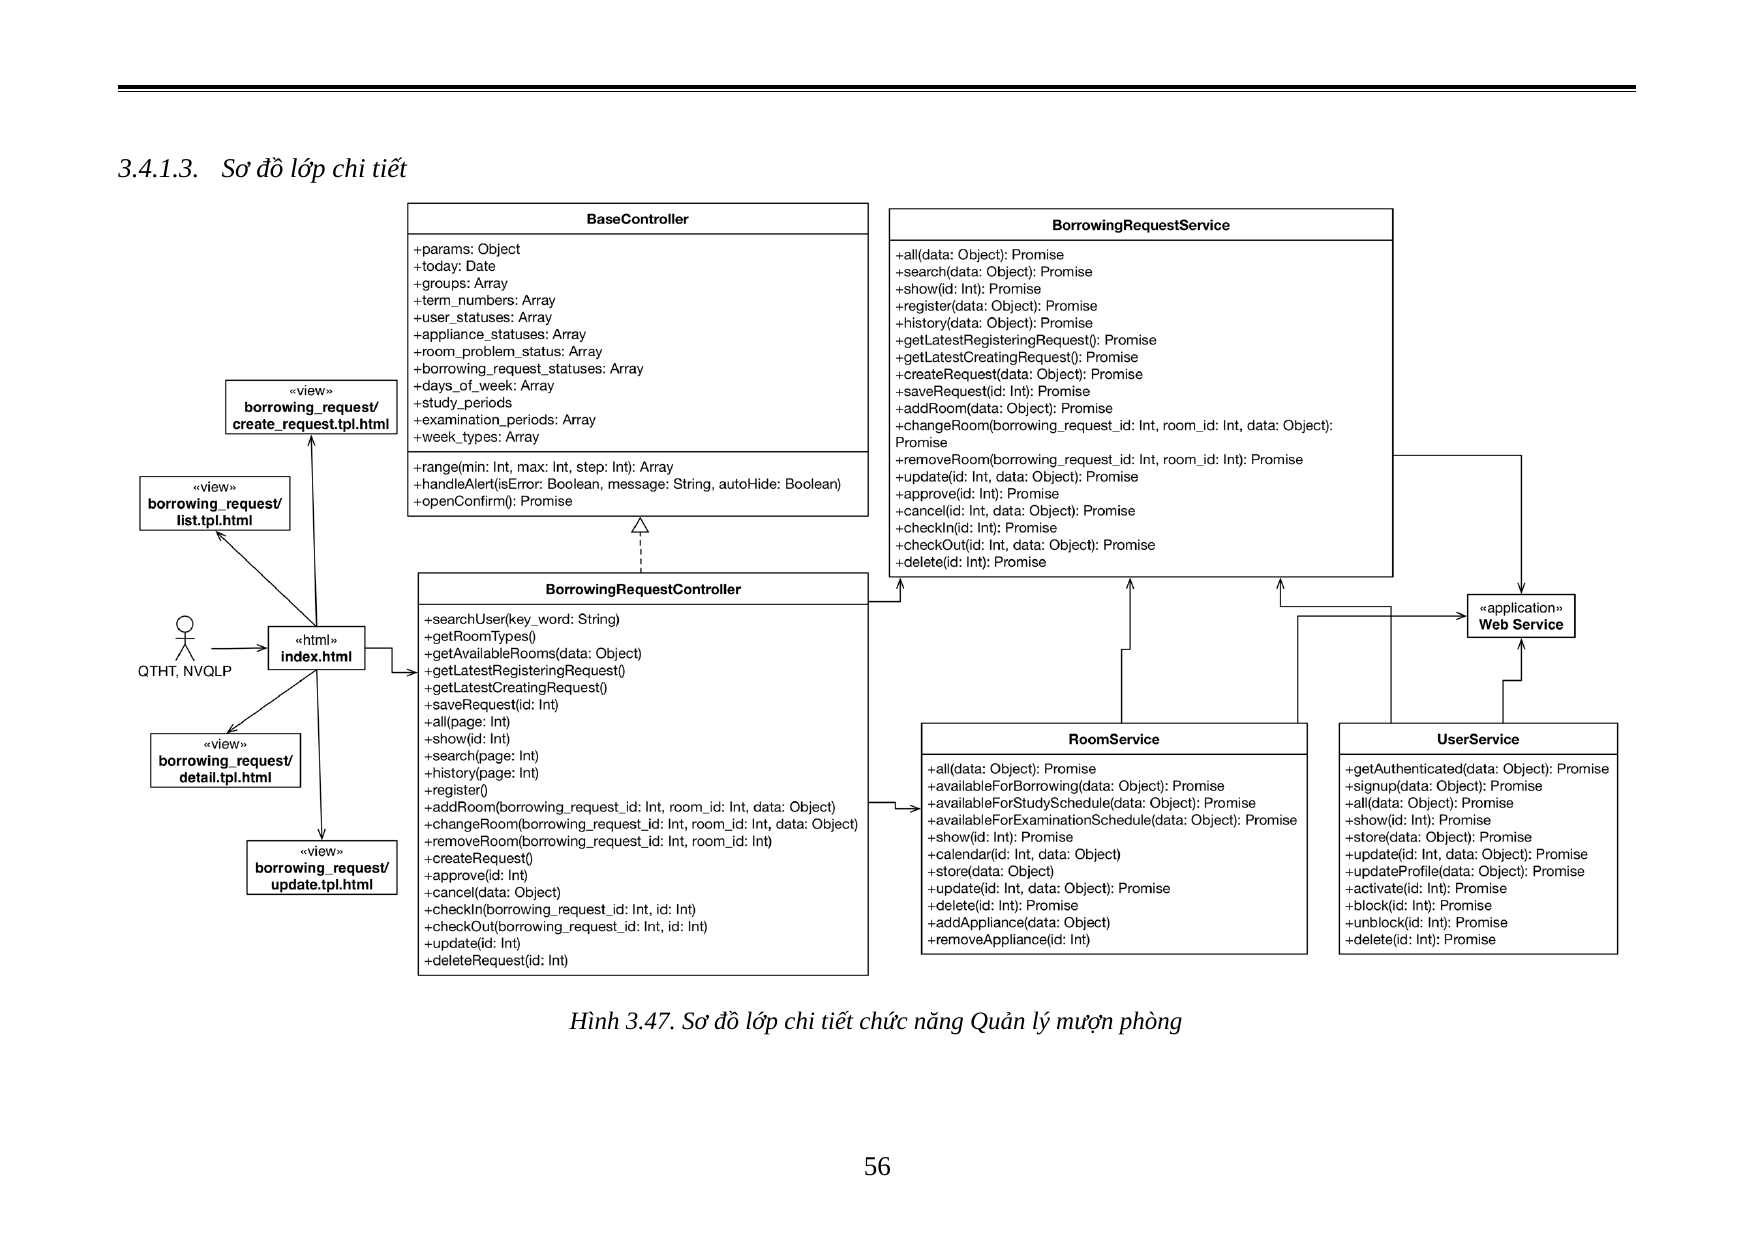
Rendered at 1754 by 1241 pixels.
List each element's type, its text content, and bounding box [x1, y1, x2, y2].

picture [118, 198, 1636, 991]
subtitle Sơ đồ lớp chi tiết [118, 152, 1636, 183]
